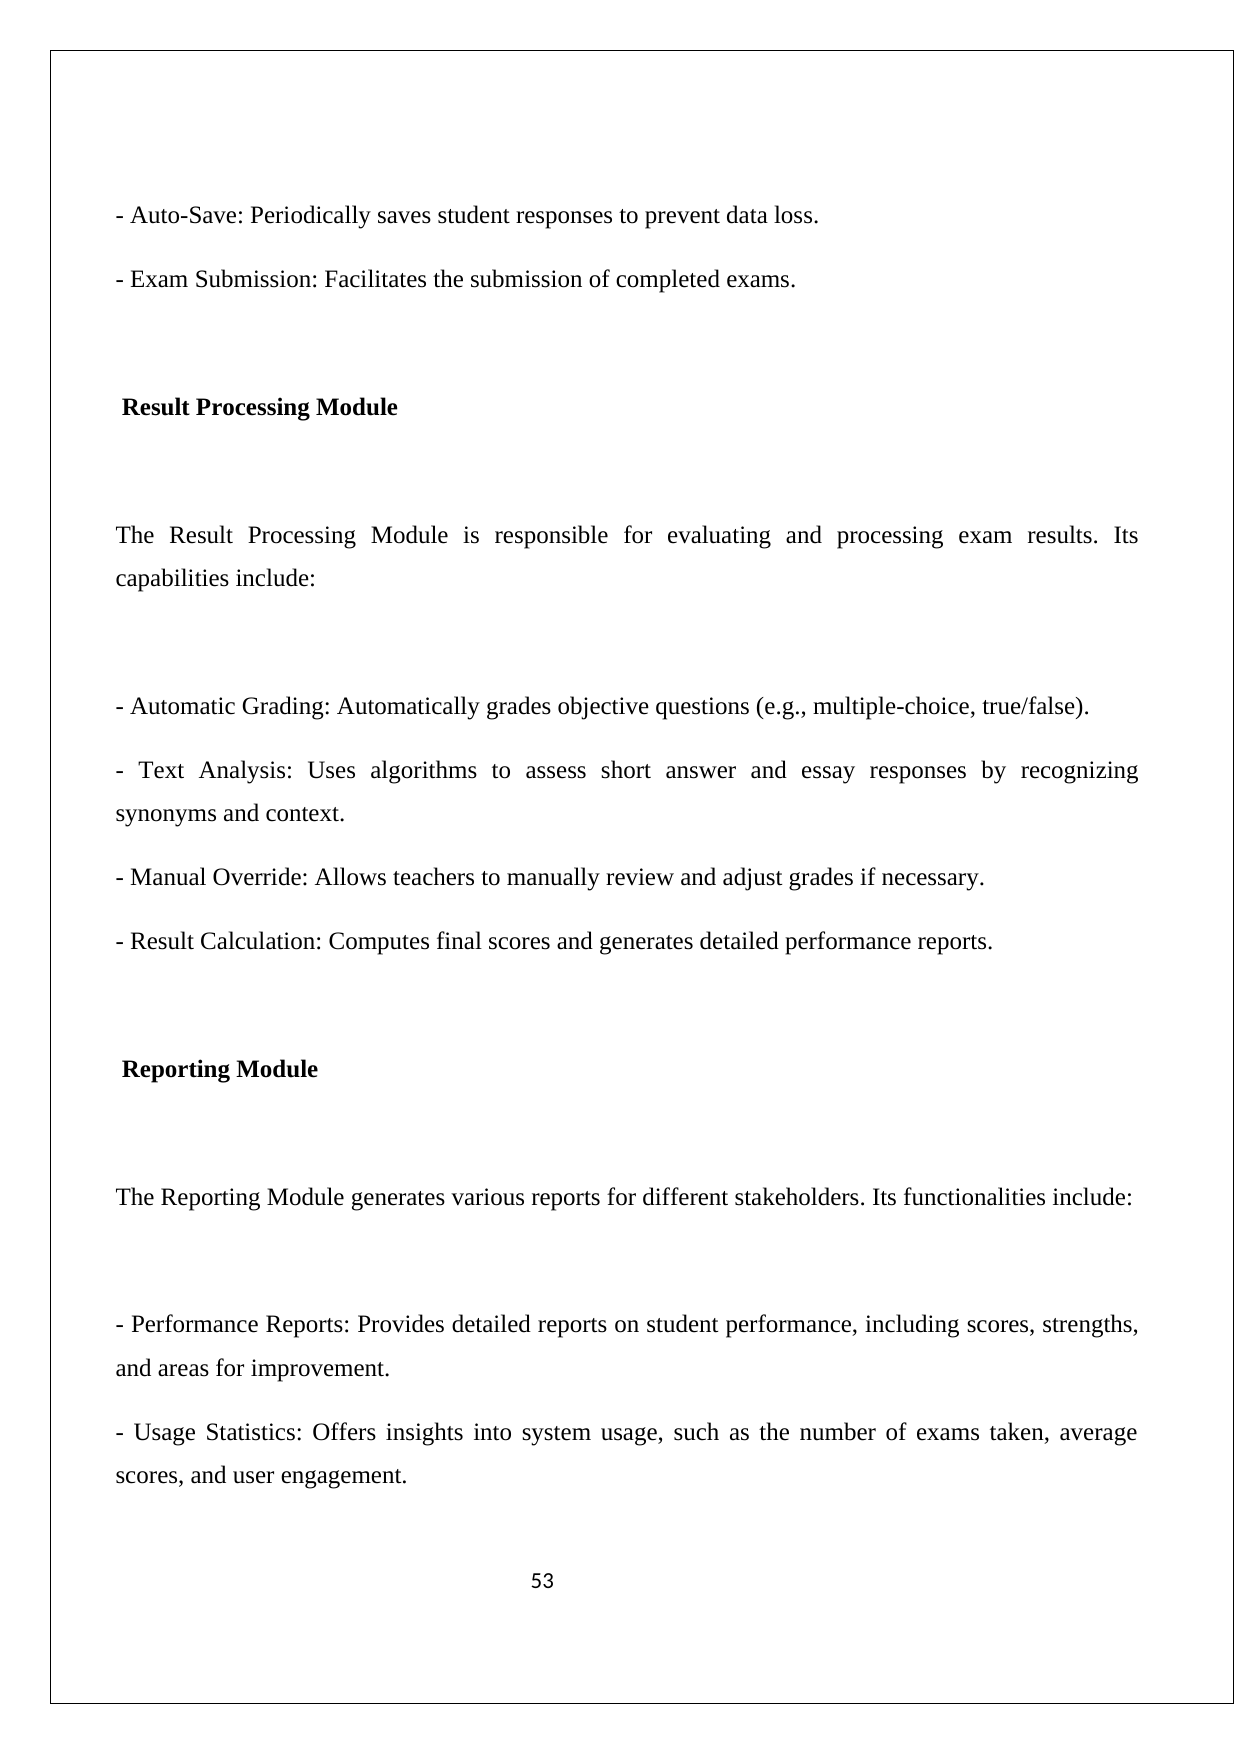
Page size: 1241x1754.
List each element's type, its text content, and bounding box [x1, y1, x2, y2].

text - Exam Submission: Facilitates the submission of completed exams. [115, 264, 1139, 293]
text - Auto-Save: Periodically saves student responses to prevent data loss. [115, 200, 1139, 229]
text The Reporting Module generates various reports for different stakeholders. Its functionalities include: [115, 1182, 1139, 1210]
text - Result Calculation: Computes final scores and generates detailed performance reports. [115, 926, 1139, 954]
text - Performance Reports: Provides detailed reports on student performance, including scores, strengths, and areas for improvement. [115, 1309, 1139, 1381]
text - Usage Statistics: Offers insights into system usage, such as the number of exams taken, average scores, and user engagement. [115, 1417, 1139, 1488]
text - Text Analysis: Uses algorithms to assess short answer and essay responses by recognizing synonyms and context. [115, 755, 1139, 827]
text Result Processing Module [115, 392, 1139, 421]
text The Result Processing Module is responsible for evaluating and processing exam results. Its capabilities include: [115, 520, 1139, 592]
text - Manual Override: Allows teachers to manually review and adjust grades if necessary. [115, 862, 1139, 891]
text Reporting Module [115, 1054, 1139, 1082]
text - Automatic Grading: Automatically grades objective questions (e.g., multiple-choice, true/false). [115, 691, 1139, 719]
